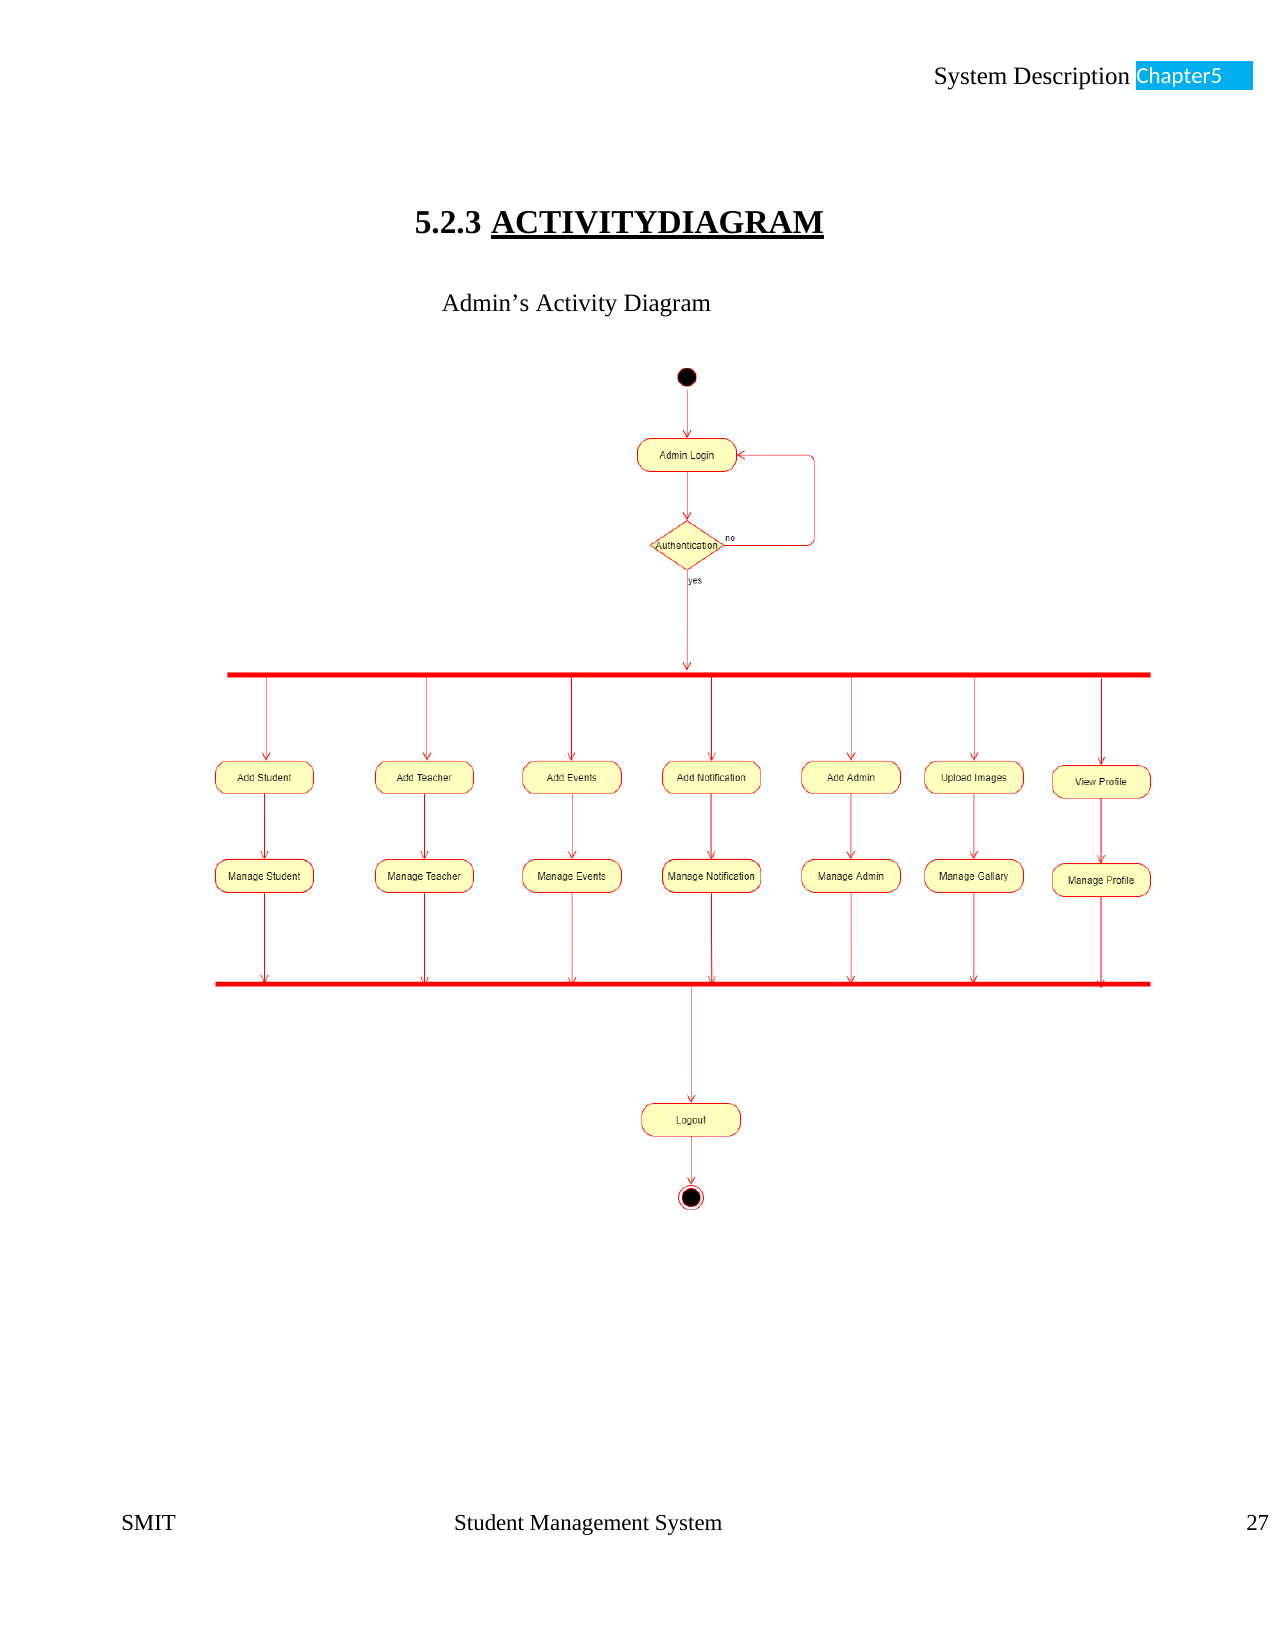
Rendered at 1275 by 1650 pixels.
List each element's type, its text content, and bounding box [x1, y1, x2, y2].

text Admin’s Activity Diagram [367, 288, 1269, 317]
picture [212, 364, 1153, 1210]
subtitle ACTIVITYDIAGRAM [414, 202, 1269, 240]
